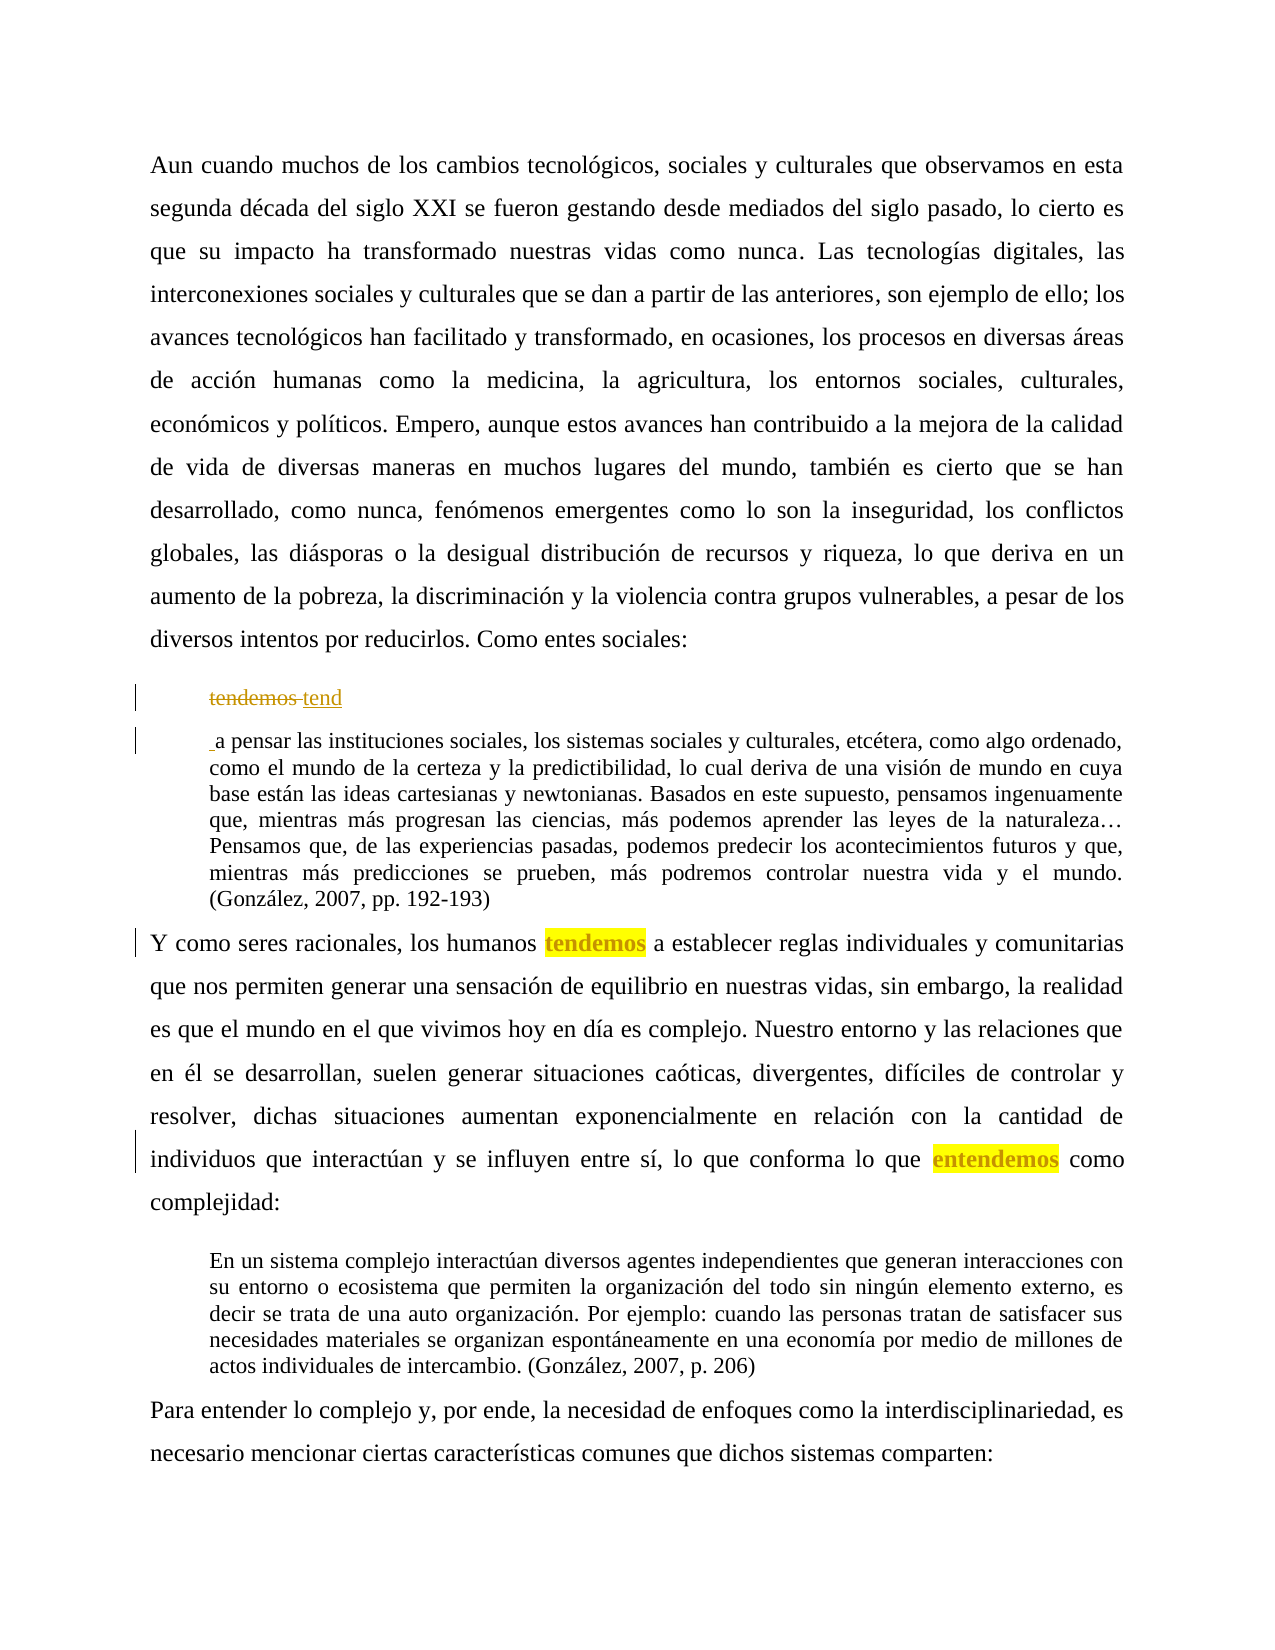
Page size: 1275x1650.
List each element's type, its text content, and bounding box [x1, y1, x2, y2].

text Para entender lo complejo y, por ende, la necesidad de enfoques como la interdisciplinariedad, es necesario mencionar ciertas características comunes que dichos sistemas comparten: [150, 1395, 1125, 1467]
text Aun cuando muchos de los cambios tecnológicos, sociales y culturales que observamos en esta segunda década del siglo XXI se fueron gestando desde mediados del siglo pasado, lo cierto es que su impacto ha transformado nuestras vidas como nunca. Las tecnologías digitales, las interconexiones sociales y culturales que se dan a partir de las anteriores, son ejemplo de ello; los avances tecnológicos han facilitado y transformado, en ocasiones, los procesos en diversas áreas de acción humanas como la medicina, la agricultura, los entornos sociales, culturales, económicos y políticos. Empero, aunque estos avances han contribuido a la mejora de la calidad de vida de diversas maneras en muchos lugares del mundo, también es cierto que se han desarrollado, como nunca, fenómenos emergentes como lo son la inseguridad, los conflictos globales, las diásporas o la desigual distribución de recursos y riqueza, lo que deriva en un aumento de la pobreza, la discriminación y la violencia contra grupos vulnerables, a pesar de los diversos intentos por reducirlos. Como entes sociales: [150, 150, 1125, 653]
text a pensar las instituciones sociales, los sistemas sociales y culturales, etcétera, como algo ordenado, como el mundo de la certeza y la predictibilidad, lo cual deriva de una visión de mundo en cuya base están las ideas cartesianas y newtonianas. Basados en este supuesto, pensamos ingenuamente que, mientras más progresan las ciencias, más podemos aprender las leyes de la naturaleza… Pensamos que, de las experiencias pasadas, podemos predecir los acontecimientos futuros y que, mientras más predicciones se prueben, más podremos controlar nuestra vida y el mundo. (González, 2007, pp. 192-193) [209, 727, 1124, 912]
text Y como seres racionales, los humanos tendemos a establecer reglas individuales y comunitarias que nos permiten generar una sensación de equilibrio en nuestras vidas, sin embargo, la realidad es que el mundo en el que vivimos hoy en día es complejo. Nuestro entorno y las relaciones que en él se desarrollan, suelen generar situaciones caóticas, divergentes, difíciles de controlar y resolver, dichas situaciones aumentan exponencialmente en relación con la cantidad de individuos que interactúan y se influyen entre sí, lo que conforma lo que entendemos como complejidad: [150, 928, 1124, 1216]
text En un sistema complejo interactúan diversos agentes independientes que generan interacciones con su entorno o ecosistema que permiten la organización del todo sin ningún elemento externo, es decir se trata de una auto organización. Por ejemplo: cuando las personas tratan de satisfacer sus necesidades materiales se organizan espontáneamente en una economía por medio de millones de actos individuales de intercambio. (González, 2007, p. 206) [209, 1247, 1124, 1379]
